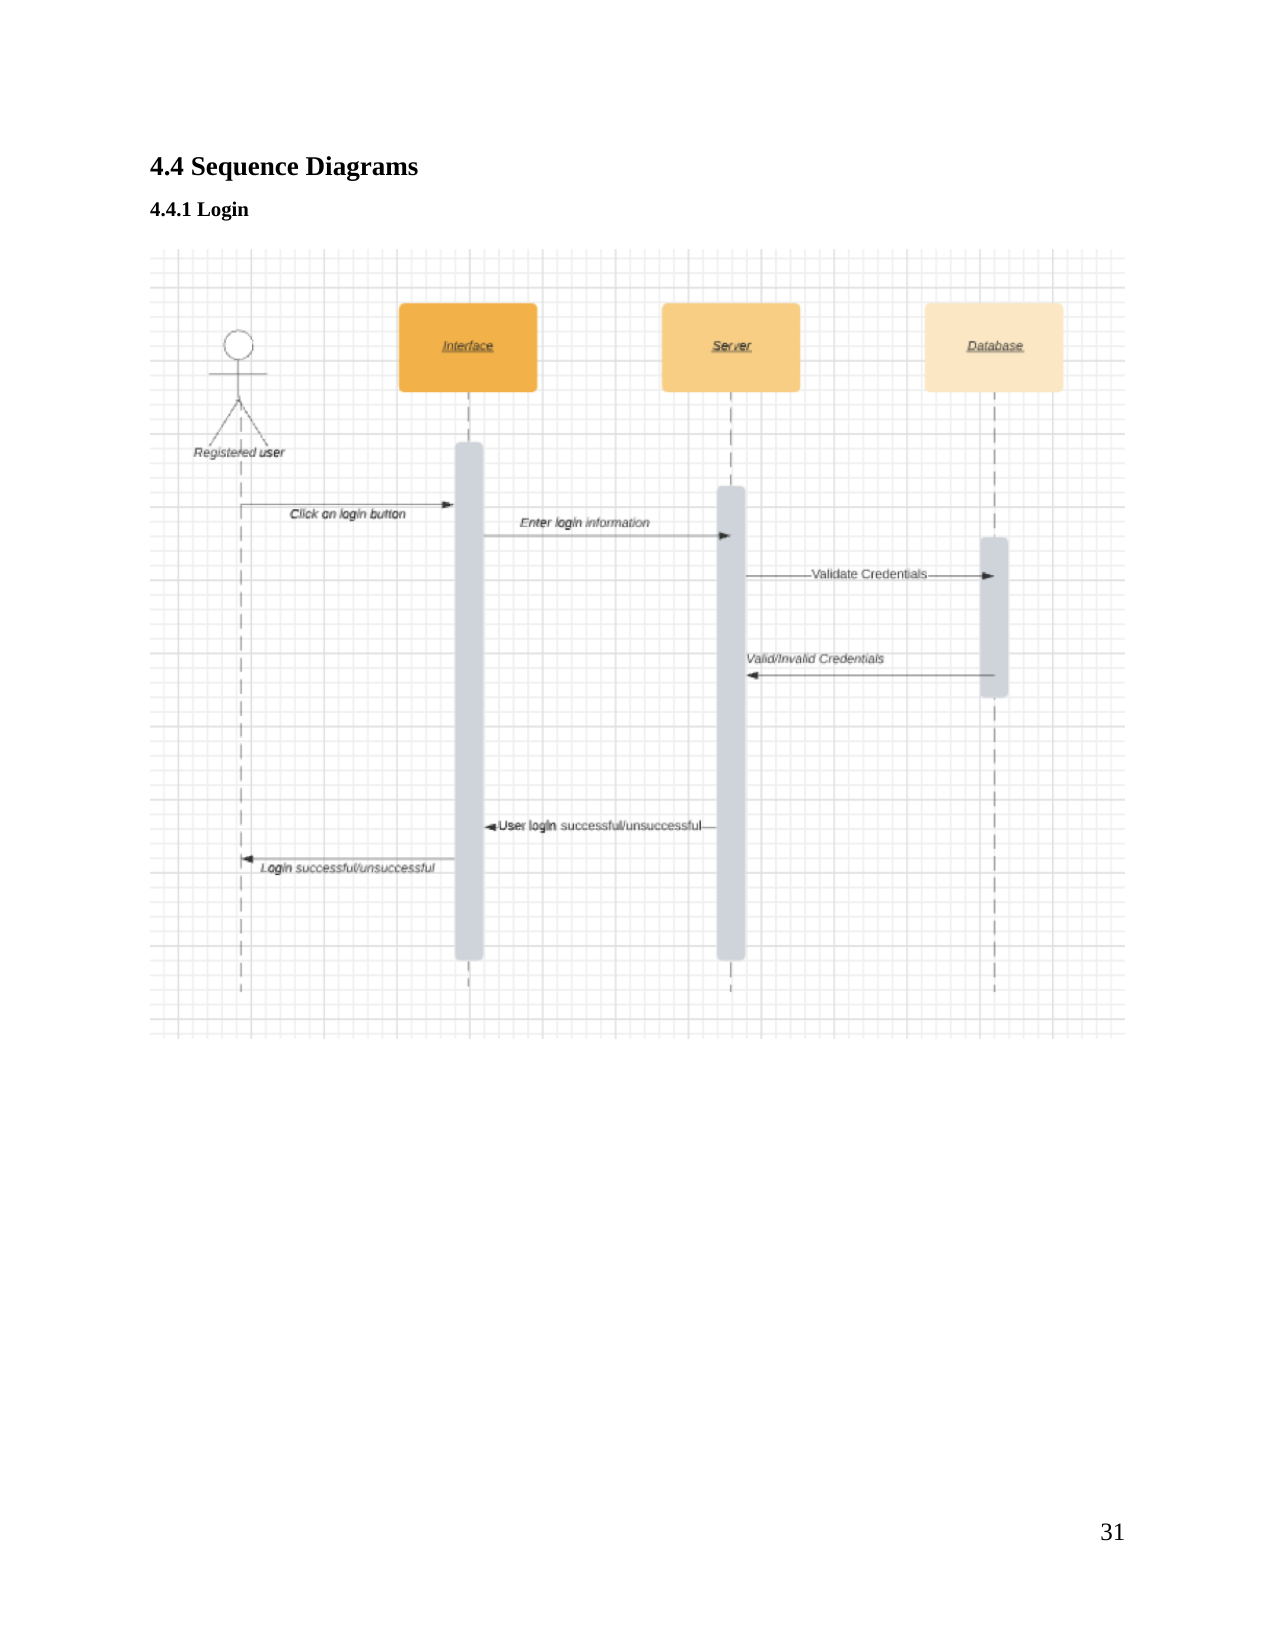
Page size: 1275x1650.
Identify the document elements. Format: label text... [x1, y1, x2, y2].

subtitle 4.4.1 Login [150, 197, 1125, 221]
subtitle 4.4 Sequence Diagrams [150, 150, 1125, 181]
picture [150, 249, 1125, 1039]
